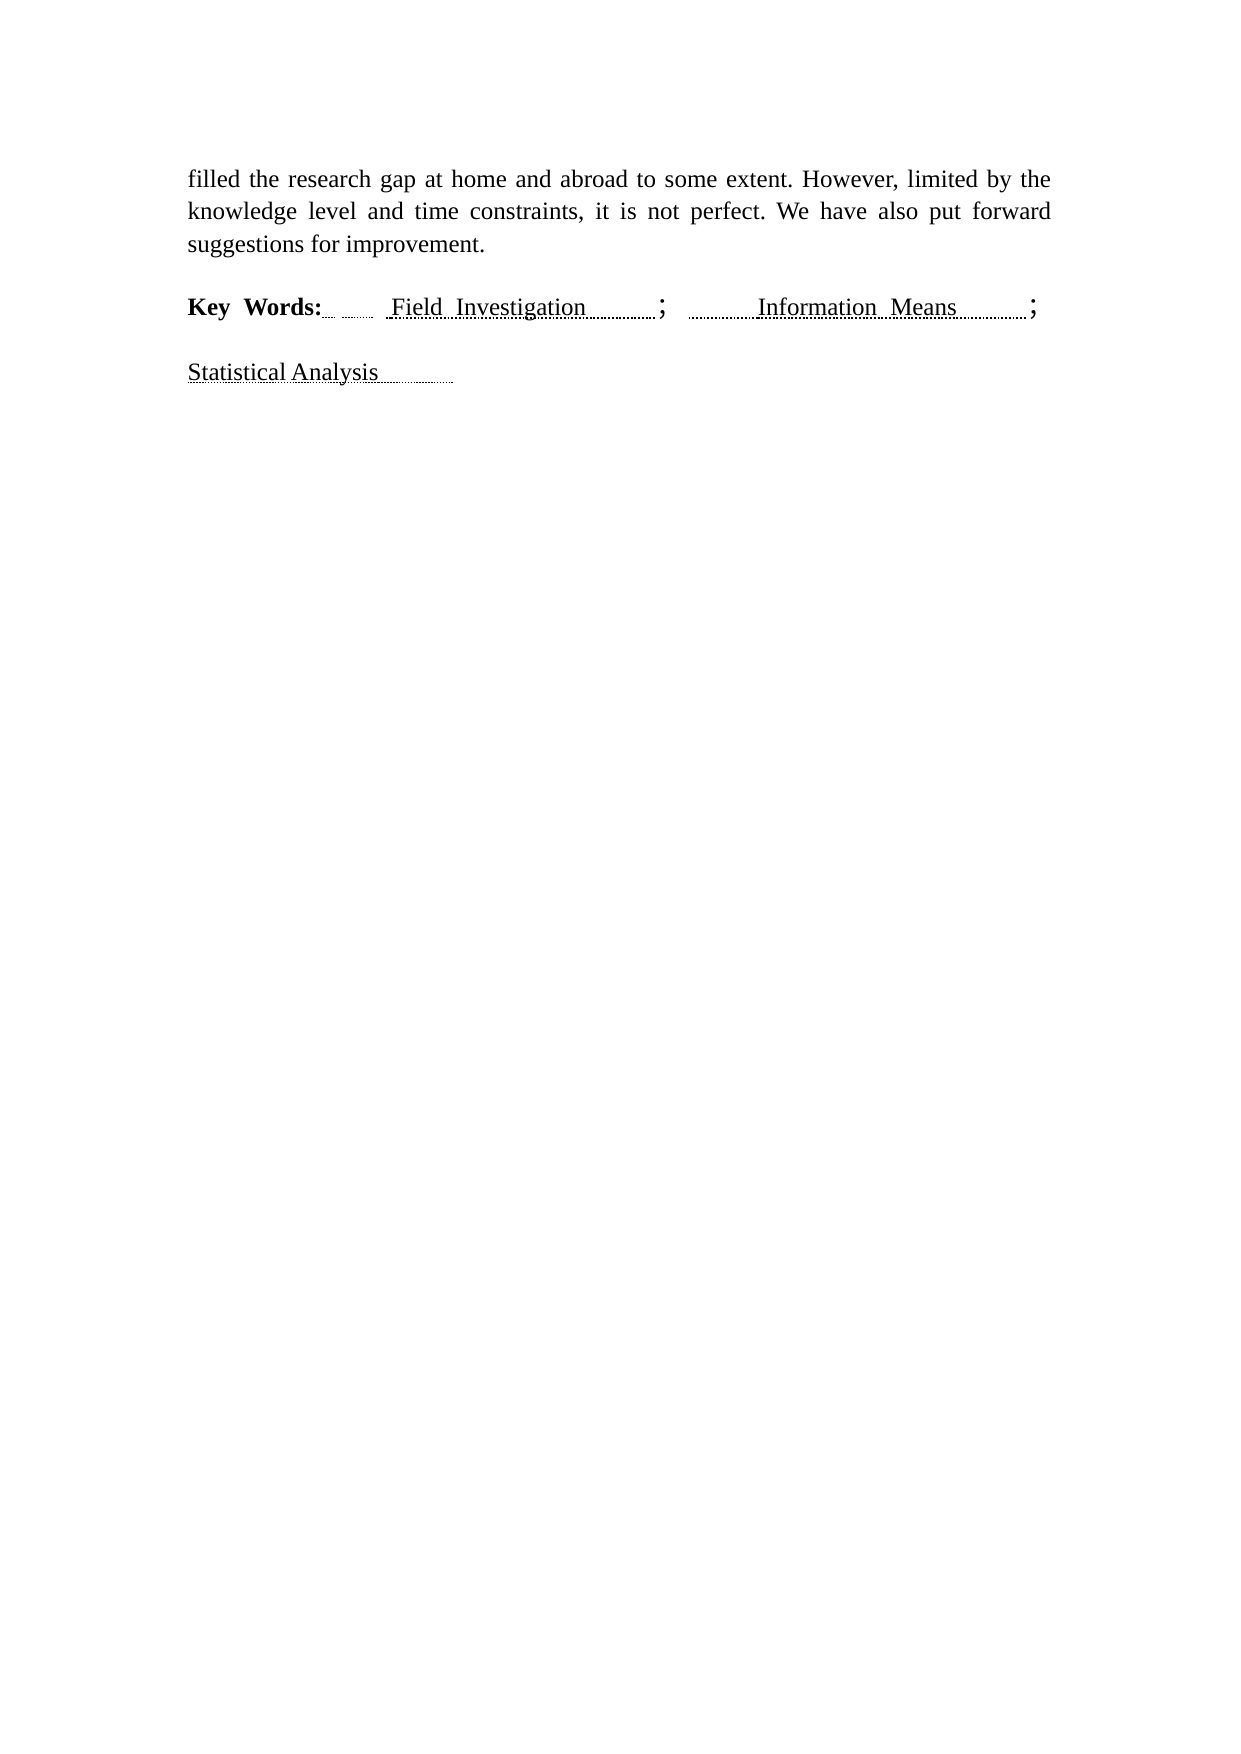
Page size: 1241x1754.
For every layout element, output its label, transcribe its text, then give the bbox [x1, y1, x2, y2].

text Key Words: Field Investigation ； Information Means ； Statistical Analysis [187, 272, 1053, 402]
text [187, 162, 1053, 259]
